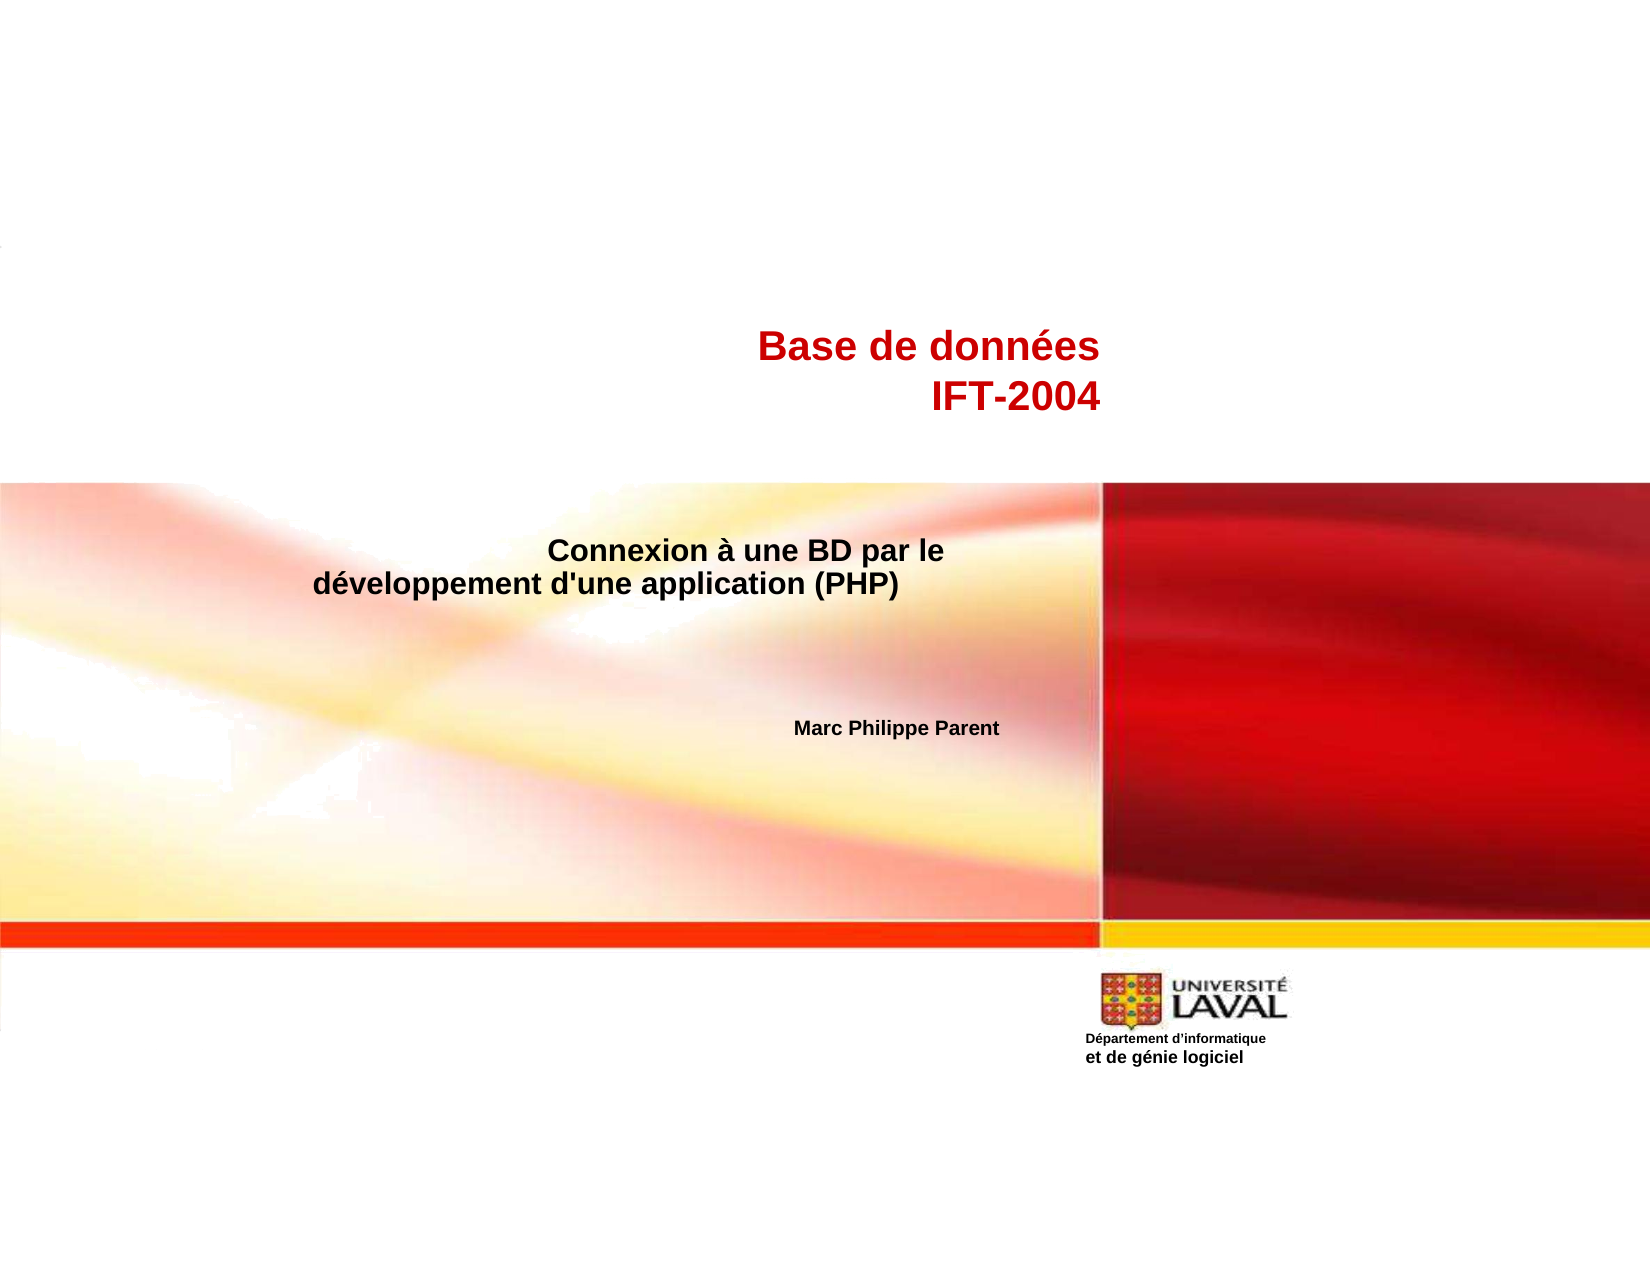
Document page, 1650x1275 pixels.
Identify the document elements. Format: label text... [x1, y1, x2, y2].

text et de génie logiciel [1085, 1046, 1500, 1067]
text Connexion à une BD par le développement d'une application (PHP) [312, 535, 1006, 601]
text Marc Philippe Parent [794, 716, 1500, 740]
picture [0, 173, 1650, 1102]
text IFT-2004 [150, 371, 1100, 419]
text Département d’informatique [1085, 1031, 1500, 1046]
text Base de données [150, 322, 1100, 369]
